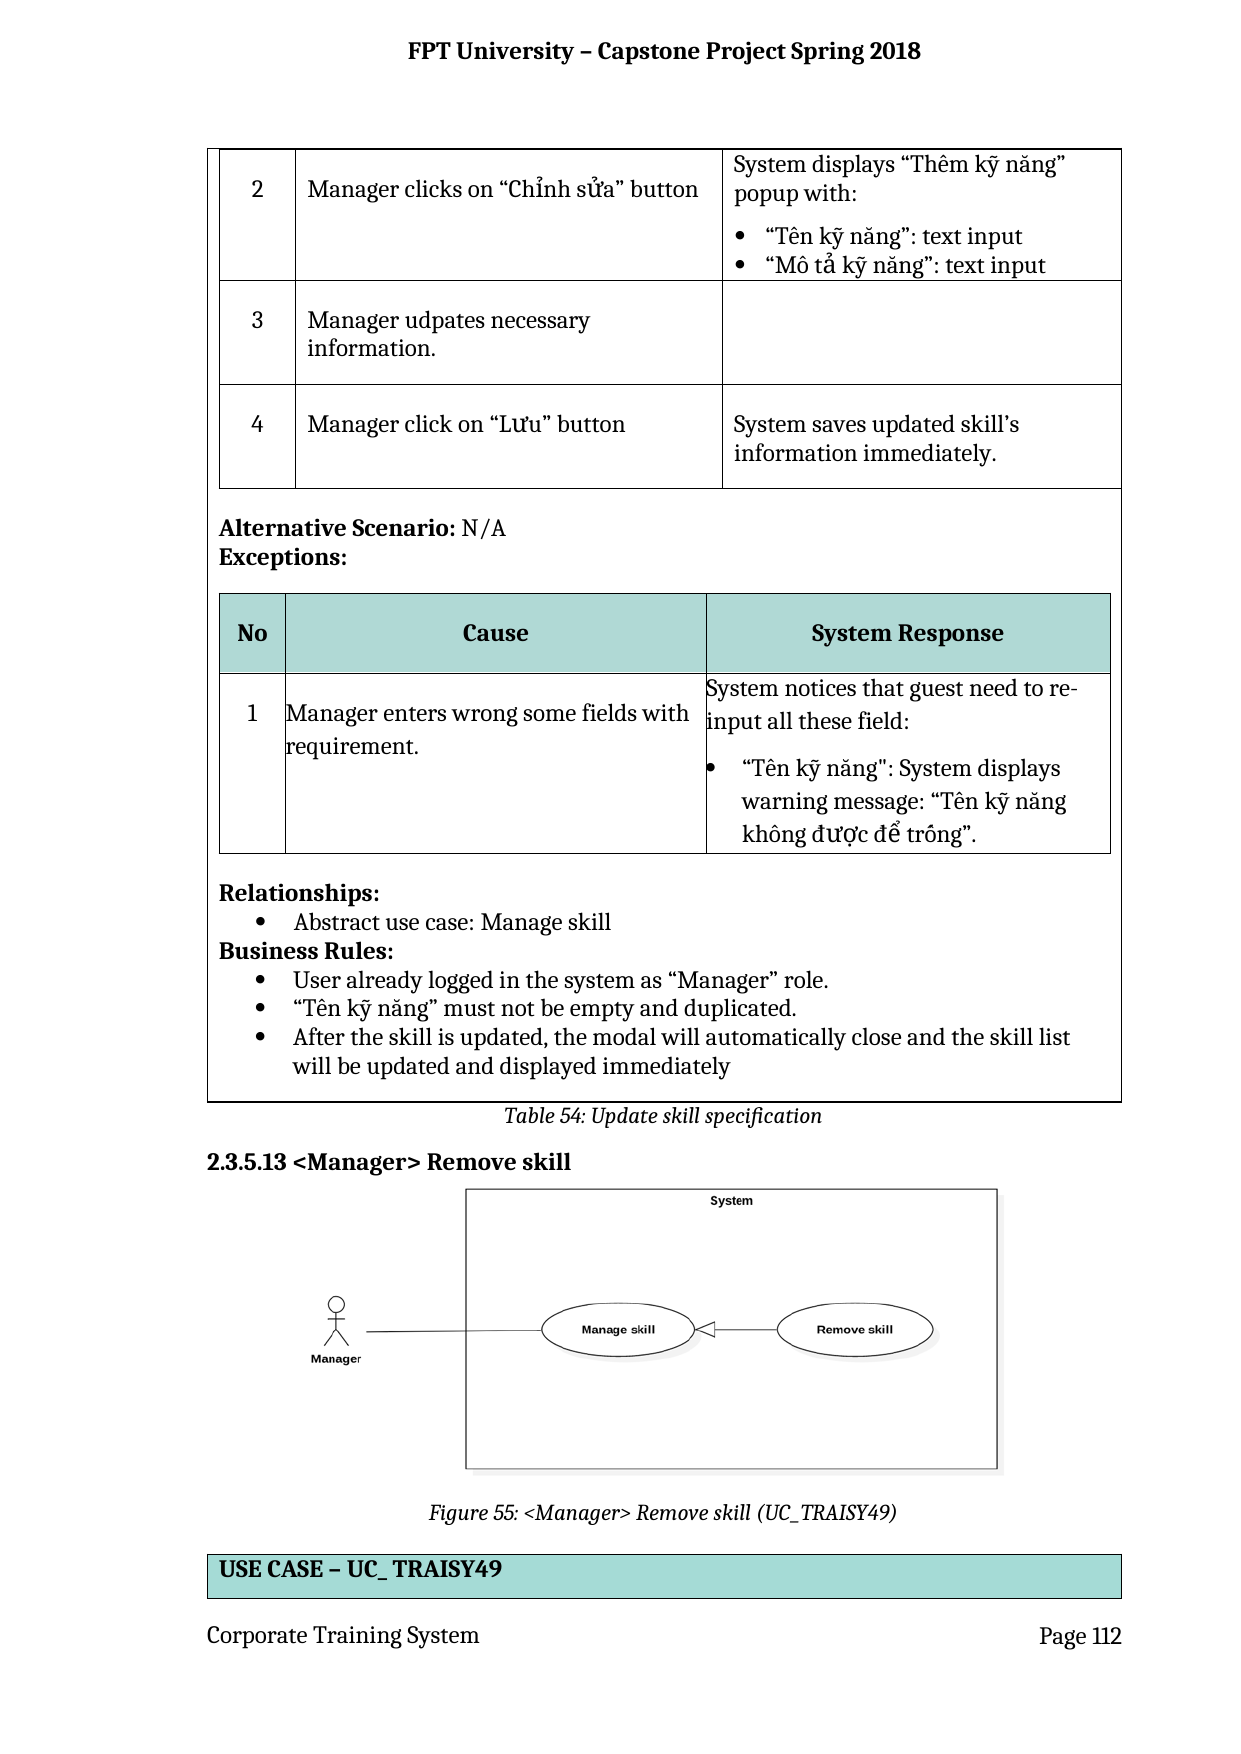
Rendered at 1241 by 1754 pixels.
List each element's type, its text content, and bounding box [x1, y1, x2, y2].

table_header USE CASE – UC_ TRAISY49 [208, 1555, 1121, 1598]
picture [282, 1176, 1046, 1485]
text Figure 55: <Manager> Remove skill (UC_TRAISY49) [207, 1499, 1122, 1526]
text 2.3.5.13 <Manager> Remove skill [207, 1147, 1122, 1176]
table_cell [208, 149, 1121, 1101]
